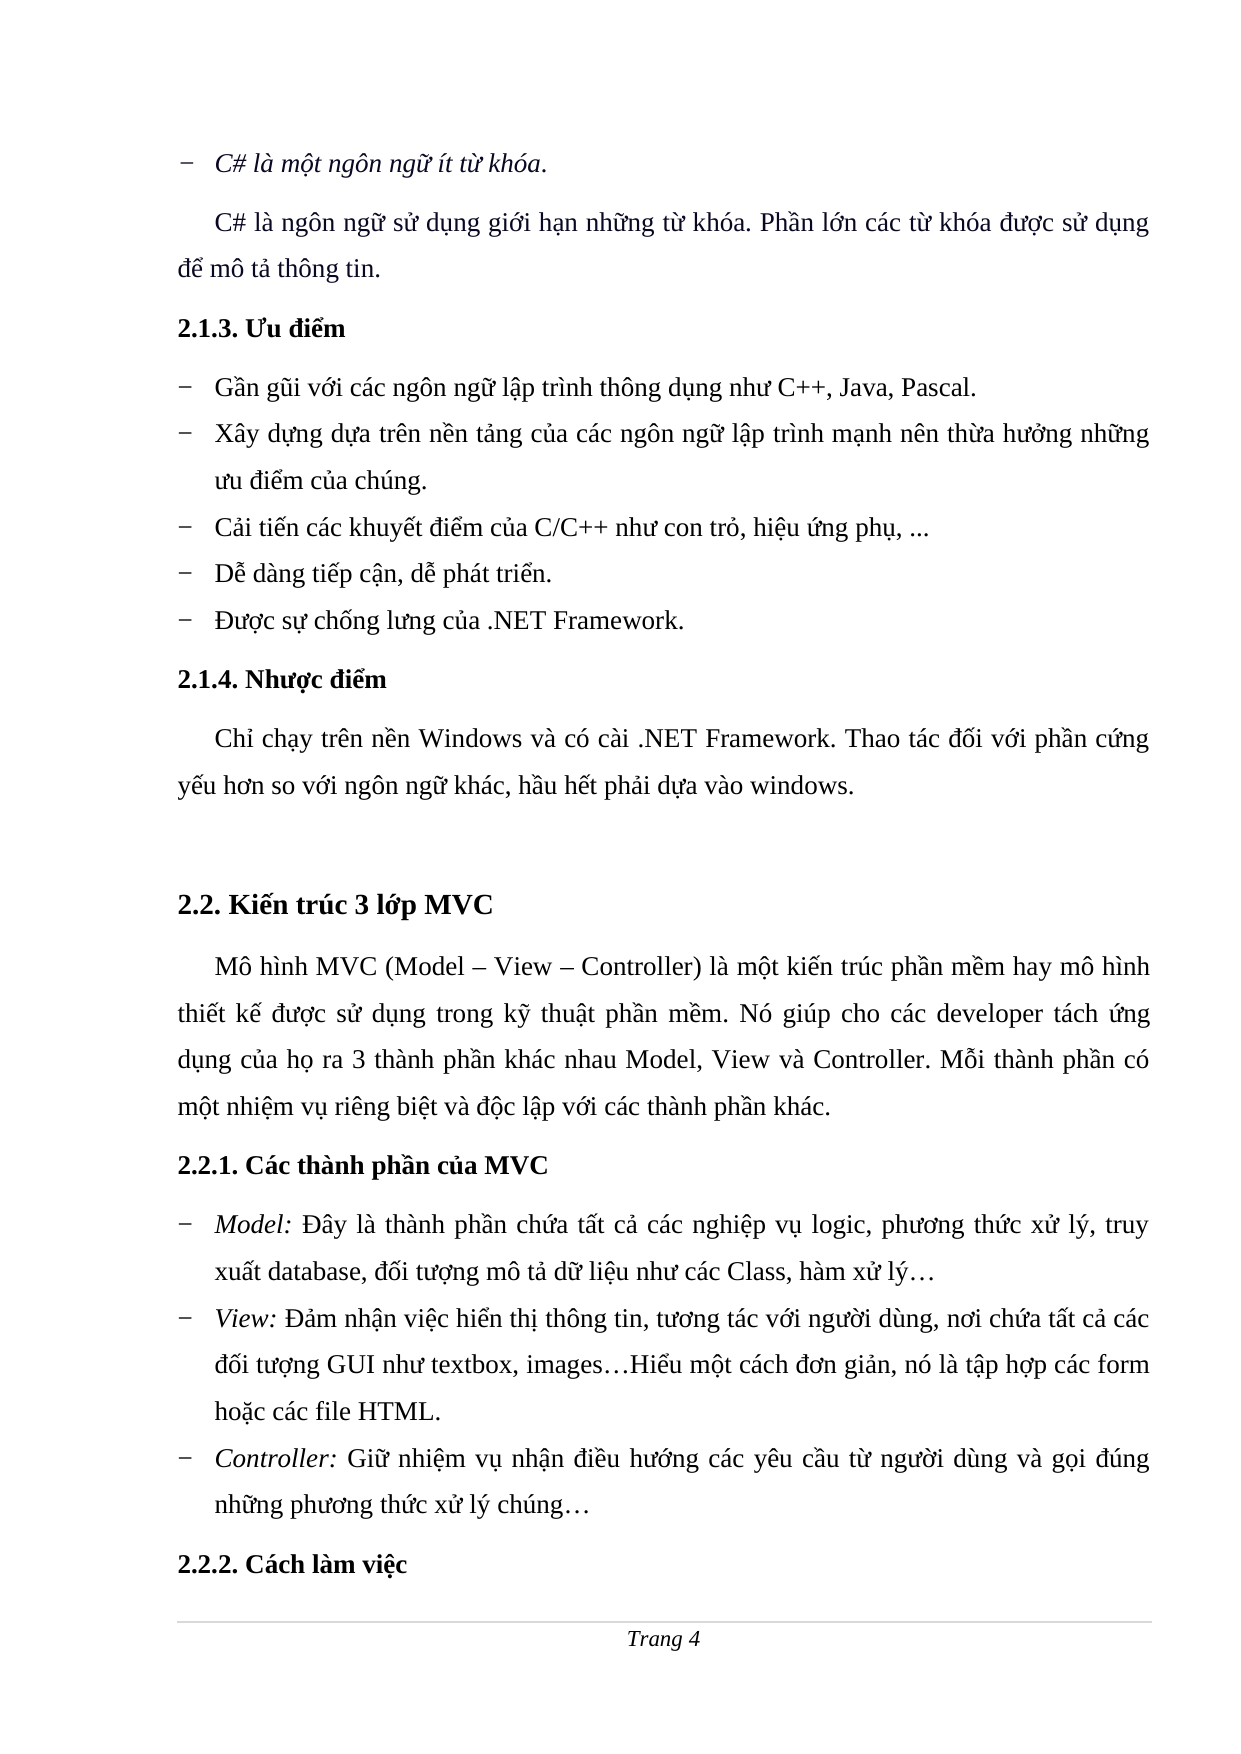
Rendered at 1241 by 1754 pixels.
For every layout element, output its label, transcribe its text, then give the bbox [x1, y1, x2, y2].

list Được sự chống lưng của .NET Framework. [177, 604, 1152, 635]
list Cải tiến các khuyết điểm của C/C++ như con trỏ, hiệu ứng phụ, ... [177, 511, 1152, 542]
list Model: Đây là thành phần chứa tất cả các nghiệp vụ logic, phương thức xử lý, truy xuất database, đối tượng mô tả dữ liệu như các Class, hàm xử lý… [177, 1209, 1152, 1286]
text Cách làm việc [177, 1548, 1152, 1579]
text Mô hình MVC (Model – View – Controller) là một kiến trúc phần mềm hay mô hình thiết kế được sử dụng trong kỹ thuật phần mềm. Nó giúp cho các developer tách ứng dụng của họ ra 3 thành phần khác nhau Model, View và Controller. Mỗi thành phần có một nhiệm vụ riêng biệt và độc lập với các thành phần khác. [177, 950, 1152, 1121]
list Gần gũi với các ngôn ngữ lập trình thông dụng như C++, Java, Pascal. [177, 371, 1152, 402]
text C# là ngôn ngữ sử dụng giới hạn những từ khóa. Phần lớn các từ khóa được sử dụng để mô tả thông tin. [177, 206, 1152, 284]
text Kiến trúc 3 lớp MVC [177, 887, 1152, 921]
text Nhược điểm [177, 663, 1152, 694]
list Controller: Giữ nhiệm vụ nhận điều hướng các yêu cầu từ người dùng và gọi đúng những phương thức xử lý chúng… [177, 1442, 1152, 1520]
list Dễ dàng tiếp cận, dễ phát triển. [177, 557, 1152, 589]
text Chỉ chạy trên nền Windows và có cài .NET Framework. Thao tác đối với phần cứng yếu hơn so với ngôn ngữ khác, hầu hết phải dựa vào windows. [177, 722, 1152, 800]
list Xây dựng dựa trên nền tảng của các ngôn ngữ lập trình mạnh nên thừa hưởng những ưu điểm của chúng. [177, 417, 1152, 495]
list C# là một ngôn ngữ ít từ khóa. [177, 147, 1152, 178]
text Ưu điểm [177, 312, 1152, 343]
text Các thành phần của MVC [177, 1149, 1152, 1181]
list View: Đảm nhận việc hiển thị thông tin, tương tác với người dùng, nơi chứa tất cả các đối tượng GUI như textbox, images…Hiểu một cách đơn giản, nó là tập hợp các form hoặc các file HTML. [177, 1302, 1152, 1426]
